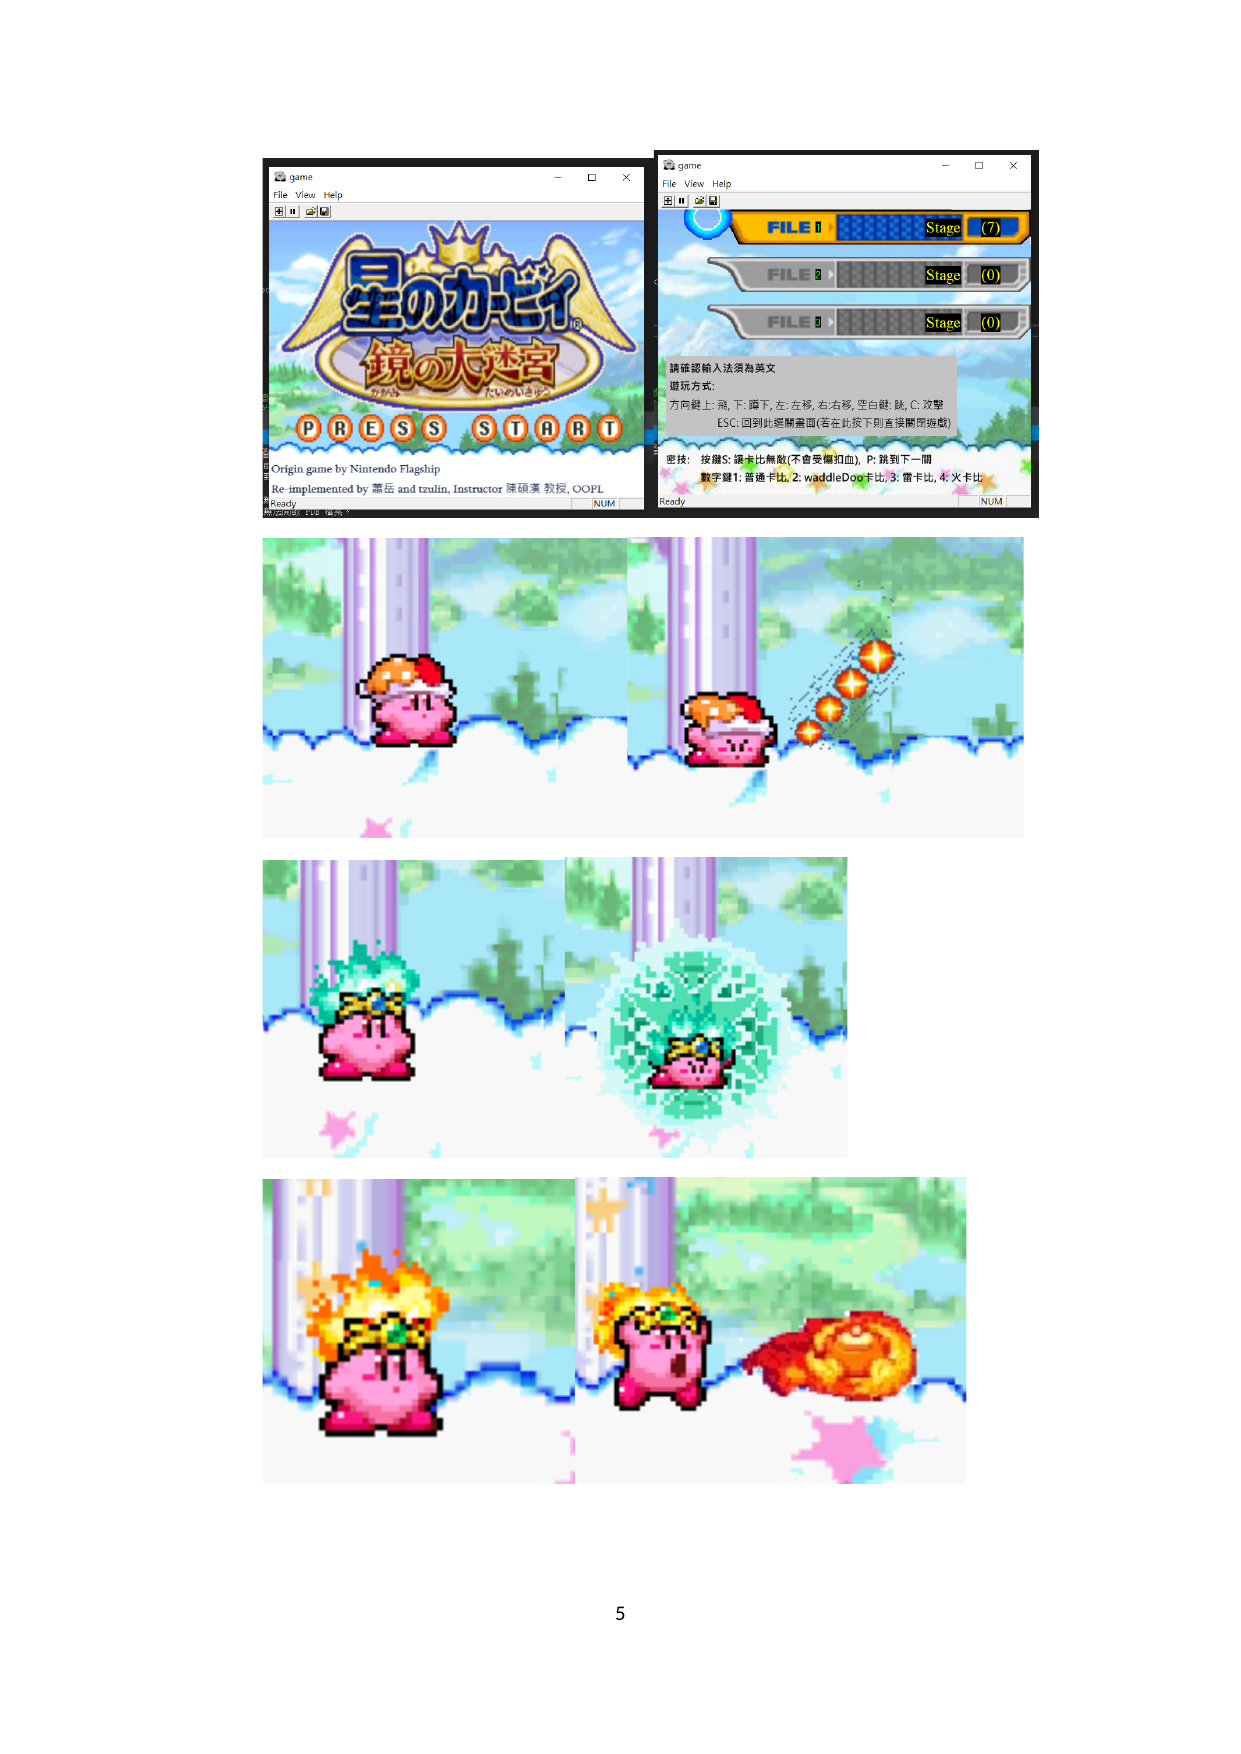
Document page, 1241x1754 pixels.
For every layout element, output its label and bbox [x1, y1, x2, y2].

picture [262, 857, 848, 1158]
picture [262, 150, 1039, 518]
picture [262, 537, 1024, 838]
picture [262, 1177, 967, 1484]
